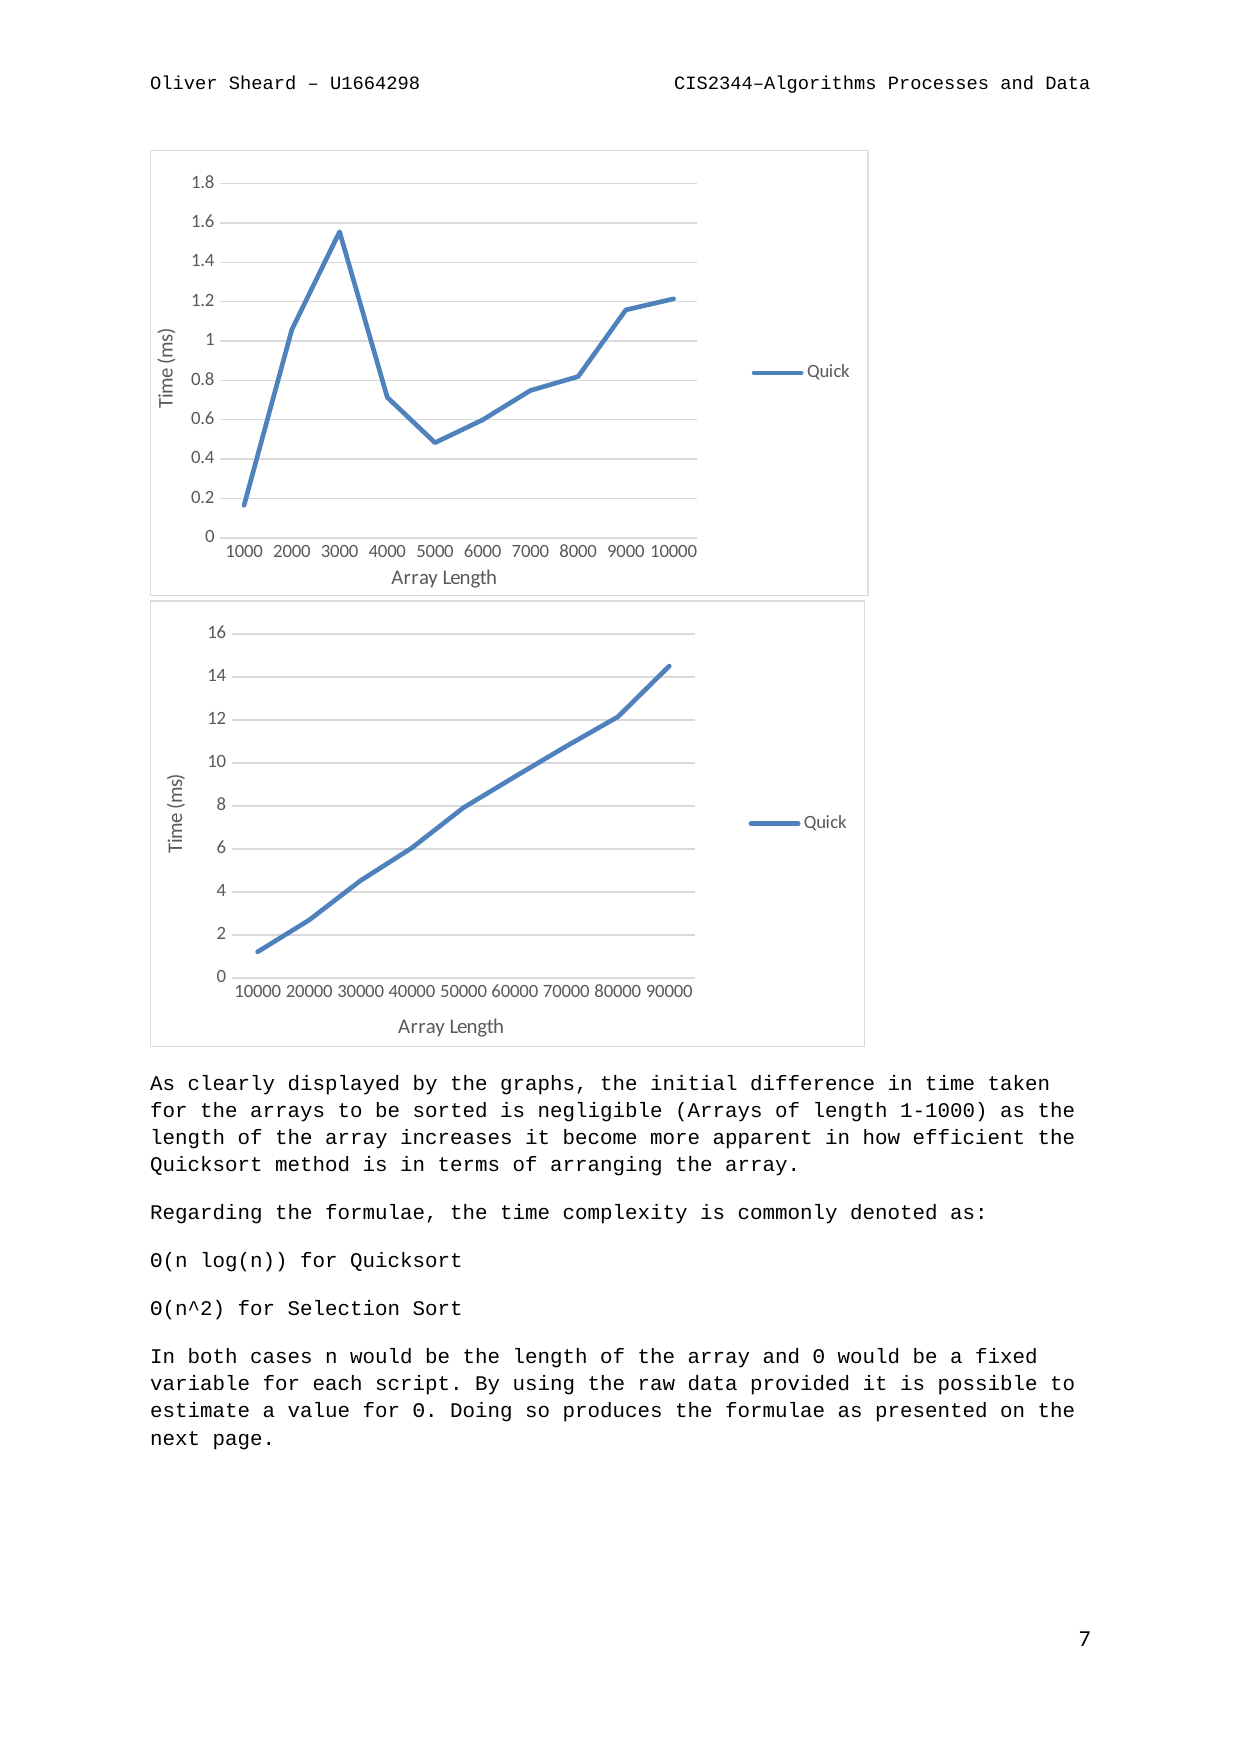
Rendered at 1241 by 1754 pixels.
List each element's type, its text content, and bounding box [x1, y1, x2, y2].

text Θ(n log(n)) for Quicksort [150, 1250, 1090, 1274]
text Regarding the formulae, the time complexity is commonly denoted as: [150, 1202, 1090, 1226]
text Θ(n^2) for Selection Sort [150, 1298, 1090, 1322]
text As clearly displayed by the graphs, the initial difference in time taken for the arrays to be sorted is negligible (Arrays of length 1-1000) as the length of the array increases it become more apparent in how efficient the Quicksort method is in terms of arranging the array. [150, 1072, 1090, 1178]
text In both cases n would be the length of the array and Θ would be a fixed variable for each script. By using the raw data provided it is possible to estimate a value for Θ. Doing so produces the formulae as presented on the next page. [150, 1346, 1090, 1451]
